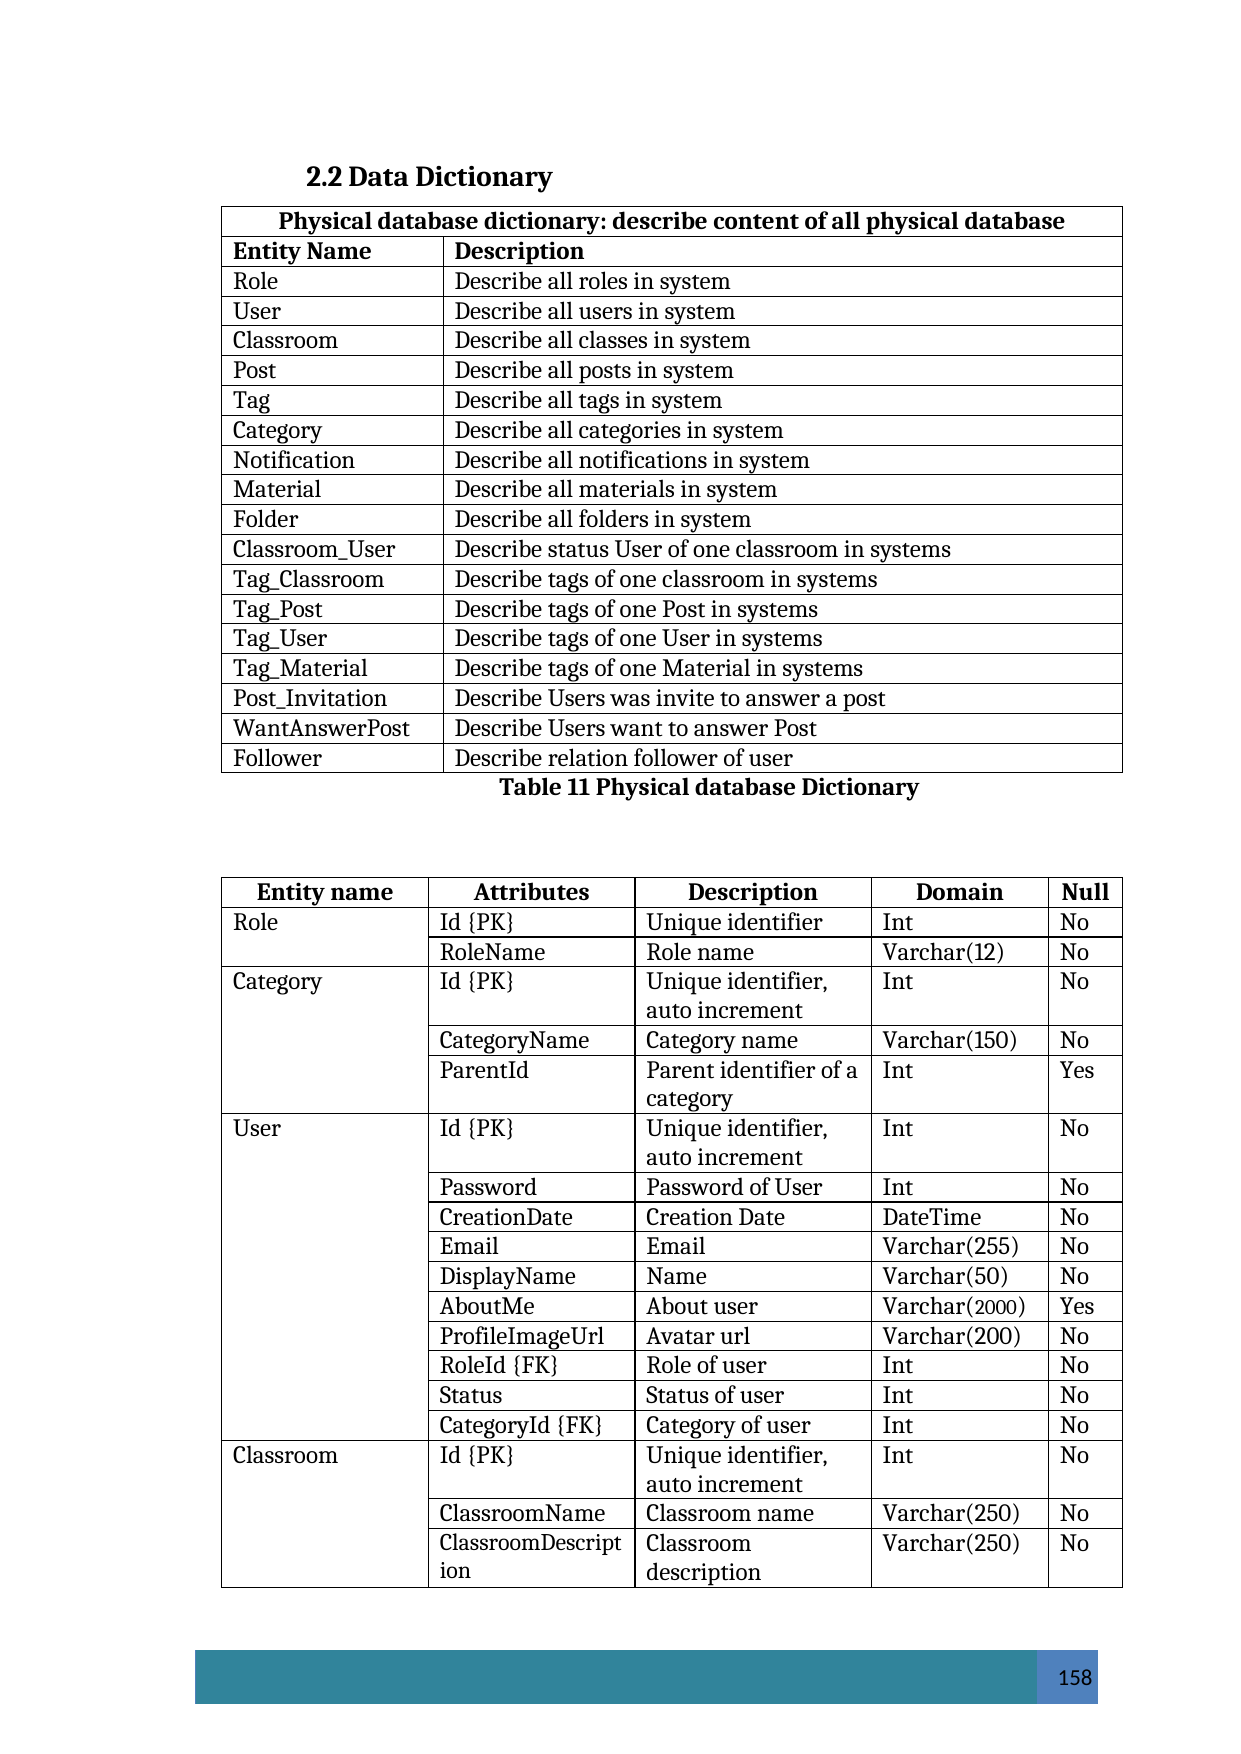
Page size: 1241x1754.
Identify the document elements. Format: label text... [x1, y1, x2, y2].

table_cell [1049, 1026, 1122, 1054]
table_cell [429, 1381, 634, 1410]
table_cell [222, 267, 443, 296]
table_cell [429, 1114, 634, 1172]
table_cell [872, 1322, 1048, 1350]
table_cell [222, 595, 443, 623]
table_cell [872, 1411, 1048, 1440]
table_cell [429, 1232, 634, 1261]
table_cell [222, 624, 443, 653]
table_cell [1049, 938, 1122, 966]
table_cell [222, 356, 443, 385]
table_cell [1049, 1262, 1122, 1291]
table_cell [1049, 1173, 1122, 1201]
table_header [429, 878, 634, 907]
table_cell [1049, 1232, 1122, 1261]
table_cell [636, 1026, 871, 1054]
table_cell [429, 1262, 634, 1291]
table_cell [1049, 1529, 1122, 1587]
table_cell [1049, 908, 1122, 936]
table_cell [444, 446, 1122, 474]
subtitle Data Dictionary [306, 160, 1122, 194]
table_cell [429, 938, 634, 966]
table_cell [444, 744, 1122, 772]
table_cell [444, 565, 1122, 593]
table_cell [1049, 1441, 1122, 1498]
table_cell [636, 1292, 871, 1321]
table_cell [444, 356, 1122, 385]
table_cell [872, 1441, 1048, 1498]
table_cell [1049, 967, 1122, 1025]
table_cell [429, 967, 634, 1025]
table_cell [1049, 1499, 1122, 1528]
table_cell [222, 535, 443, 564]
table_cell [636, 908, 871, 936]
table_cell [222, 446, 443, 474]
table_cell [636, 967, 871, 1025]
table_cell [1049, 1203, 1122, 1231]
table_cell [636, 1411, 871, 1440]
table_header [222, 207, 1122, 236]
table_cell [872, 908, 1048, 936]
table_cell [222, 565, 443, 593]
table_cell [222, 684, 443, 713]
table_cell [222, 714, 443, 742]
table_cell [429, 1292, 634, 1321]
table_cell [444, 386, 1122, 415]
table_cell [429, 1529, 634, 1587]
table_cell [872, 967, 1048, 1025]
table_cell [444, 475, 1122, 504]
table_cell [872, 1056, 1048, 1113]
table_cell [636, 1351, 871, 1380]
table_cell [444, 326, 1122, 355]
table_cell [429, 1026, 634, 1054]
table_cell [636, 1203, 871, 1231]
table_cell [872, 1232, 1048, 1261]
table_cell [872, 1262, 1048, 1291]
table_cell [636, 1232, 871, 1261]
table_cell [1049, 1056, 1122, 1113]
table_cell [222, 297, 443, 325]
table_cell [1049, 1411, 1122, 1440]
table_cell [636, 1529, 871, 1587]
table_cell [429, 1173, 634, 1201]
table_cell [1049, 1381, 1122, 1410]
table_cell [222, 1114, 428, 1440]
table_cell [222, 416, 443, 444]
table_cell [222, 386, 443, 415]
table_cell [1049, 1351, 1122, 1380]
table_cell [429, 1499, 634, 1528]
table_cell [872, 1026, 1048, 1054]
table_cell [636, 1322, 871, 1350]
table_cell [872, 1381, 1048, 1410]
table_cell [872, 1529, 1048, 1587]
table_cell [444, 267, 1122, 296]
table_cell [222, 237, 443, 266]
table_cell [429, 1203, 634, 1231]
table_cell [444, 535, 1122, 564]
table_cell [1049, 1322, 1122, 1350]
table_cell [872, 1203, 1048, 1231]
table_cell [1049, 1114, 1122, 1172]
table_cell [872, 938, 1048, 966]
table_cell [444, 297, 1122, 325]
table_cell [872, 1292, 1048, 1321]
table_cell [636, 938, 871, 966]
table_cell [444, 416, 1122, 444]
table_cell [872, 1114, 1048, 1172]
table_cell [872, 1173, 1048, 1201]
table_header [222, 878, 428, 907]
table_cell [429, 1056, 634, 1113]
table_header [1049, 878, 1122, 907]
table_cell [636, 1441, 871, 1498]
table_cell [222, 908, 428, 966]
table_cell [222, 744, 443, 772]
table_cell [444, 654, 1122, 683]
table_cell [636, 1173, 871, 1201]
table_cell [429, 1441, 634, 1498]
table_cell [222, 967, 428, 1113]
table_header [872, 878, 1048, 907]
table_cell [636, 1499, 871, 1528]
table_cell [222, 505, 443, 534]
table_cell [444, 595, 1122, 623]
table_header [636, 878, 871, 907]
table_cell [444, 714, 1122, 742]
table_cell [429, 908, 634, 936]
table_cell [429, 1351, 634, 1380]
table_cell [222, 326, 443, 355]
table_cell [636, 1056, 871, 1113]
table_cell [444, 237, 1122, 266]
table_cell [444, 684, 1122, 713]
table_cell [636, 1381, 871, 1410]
text Table 11 Physical database Dictionary [222, 773, 1122, 802]
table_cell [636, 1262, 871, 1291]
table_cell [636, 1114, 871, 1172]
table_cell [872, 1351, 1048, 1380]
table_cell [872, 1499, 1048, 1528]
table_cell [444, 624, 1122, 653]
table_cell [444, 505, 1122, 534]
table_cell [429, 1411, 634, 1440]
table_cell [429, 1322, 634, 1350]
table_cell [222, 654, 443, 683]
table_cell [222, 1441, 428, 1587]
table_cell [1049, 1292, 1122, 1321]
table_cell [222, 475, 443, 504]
